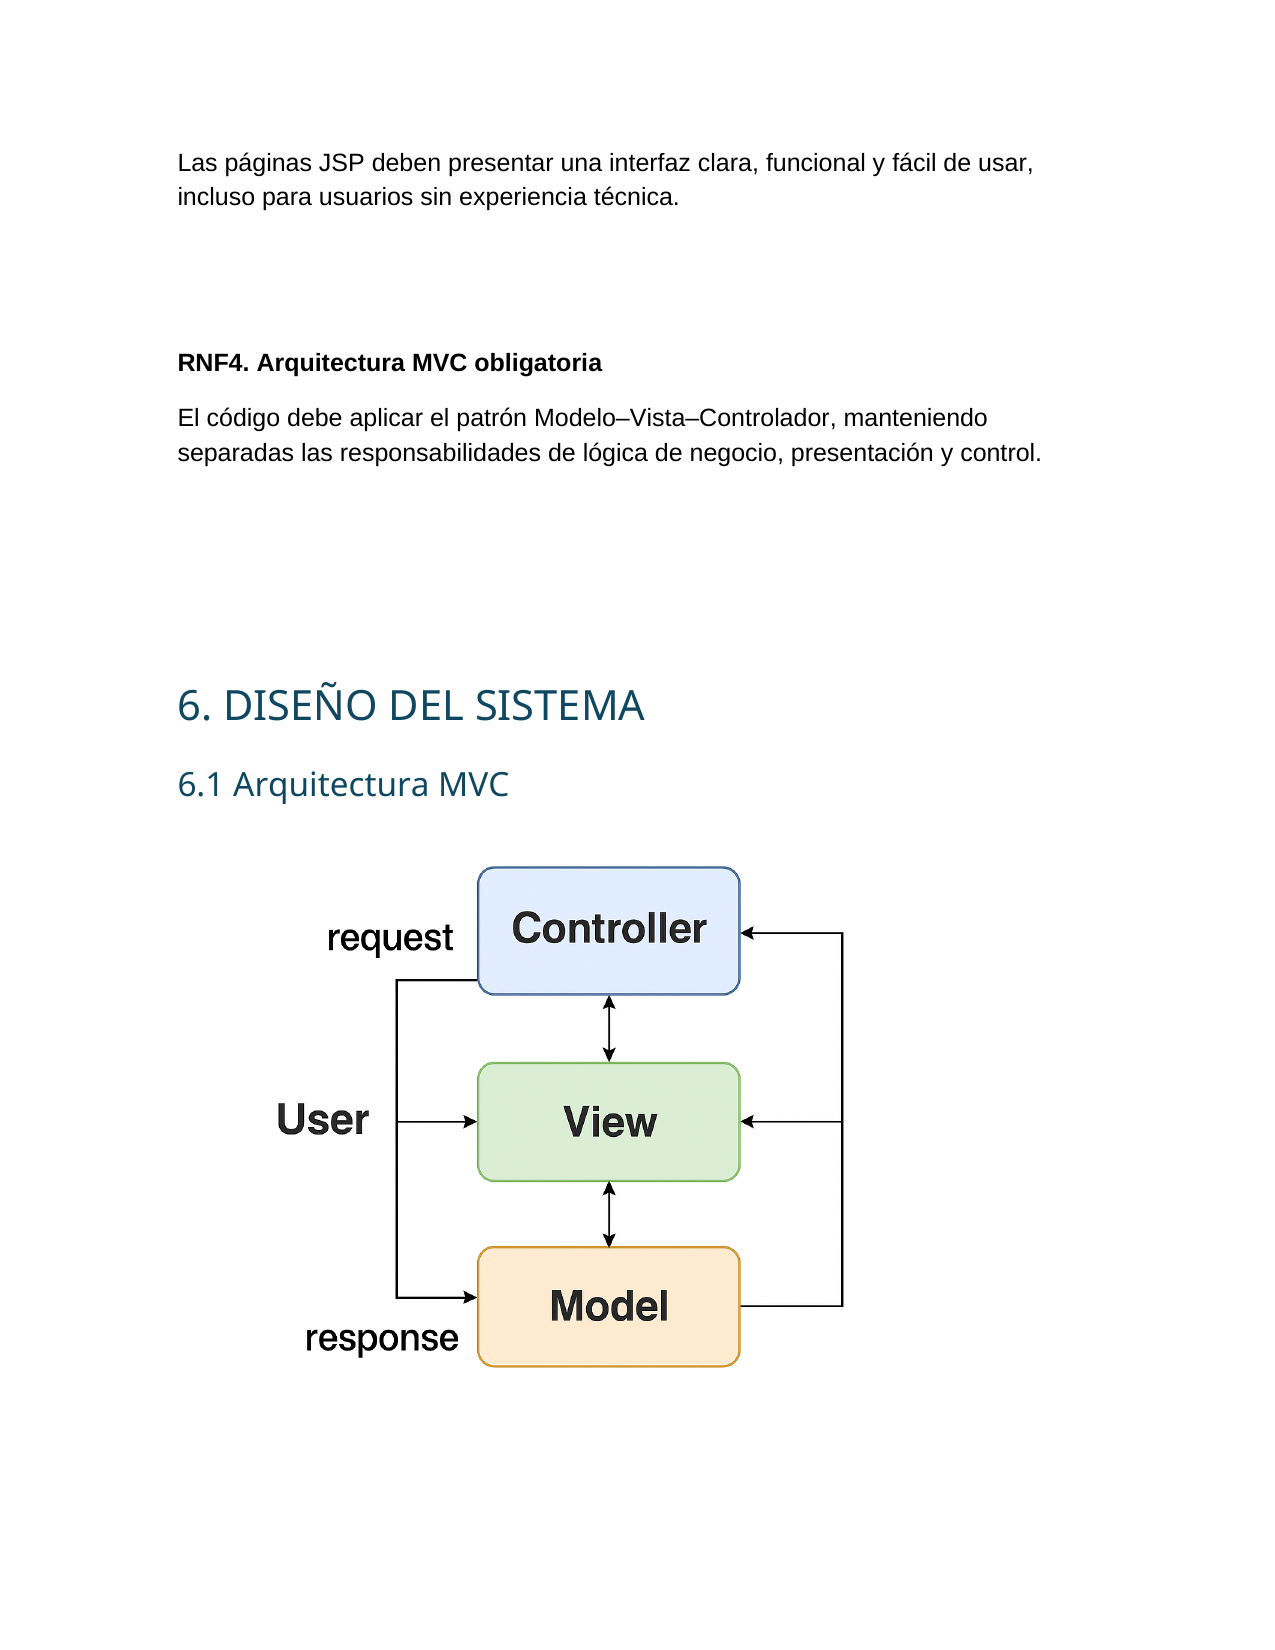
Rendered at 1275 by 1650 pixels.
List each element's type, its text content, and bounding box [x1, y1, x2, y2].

picture [177, 823, 1098, 1437]
text El código debe aplicar el patrón Modelo–Vista–Controlador, manteniendo separadas las responsabilidades de lógica de negocio, presentación y control. [177, 403, 1098, 467]
text RNF4. Arquitectura MVC obligatoria [177, 348, 1098, 377]
subtitle 6.1 Arquitectura MVC [177, 761, 1098, 806]
text Las páginas JSP deben presentar una interfaz clara, funcional y fácil de usar, incluso para usuarios sin experiencia técnica. [177, 148, 1098, 211]
subtitle 6. DISEÑO DEL SISTEMA [177, 676, 1098, 732]
